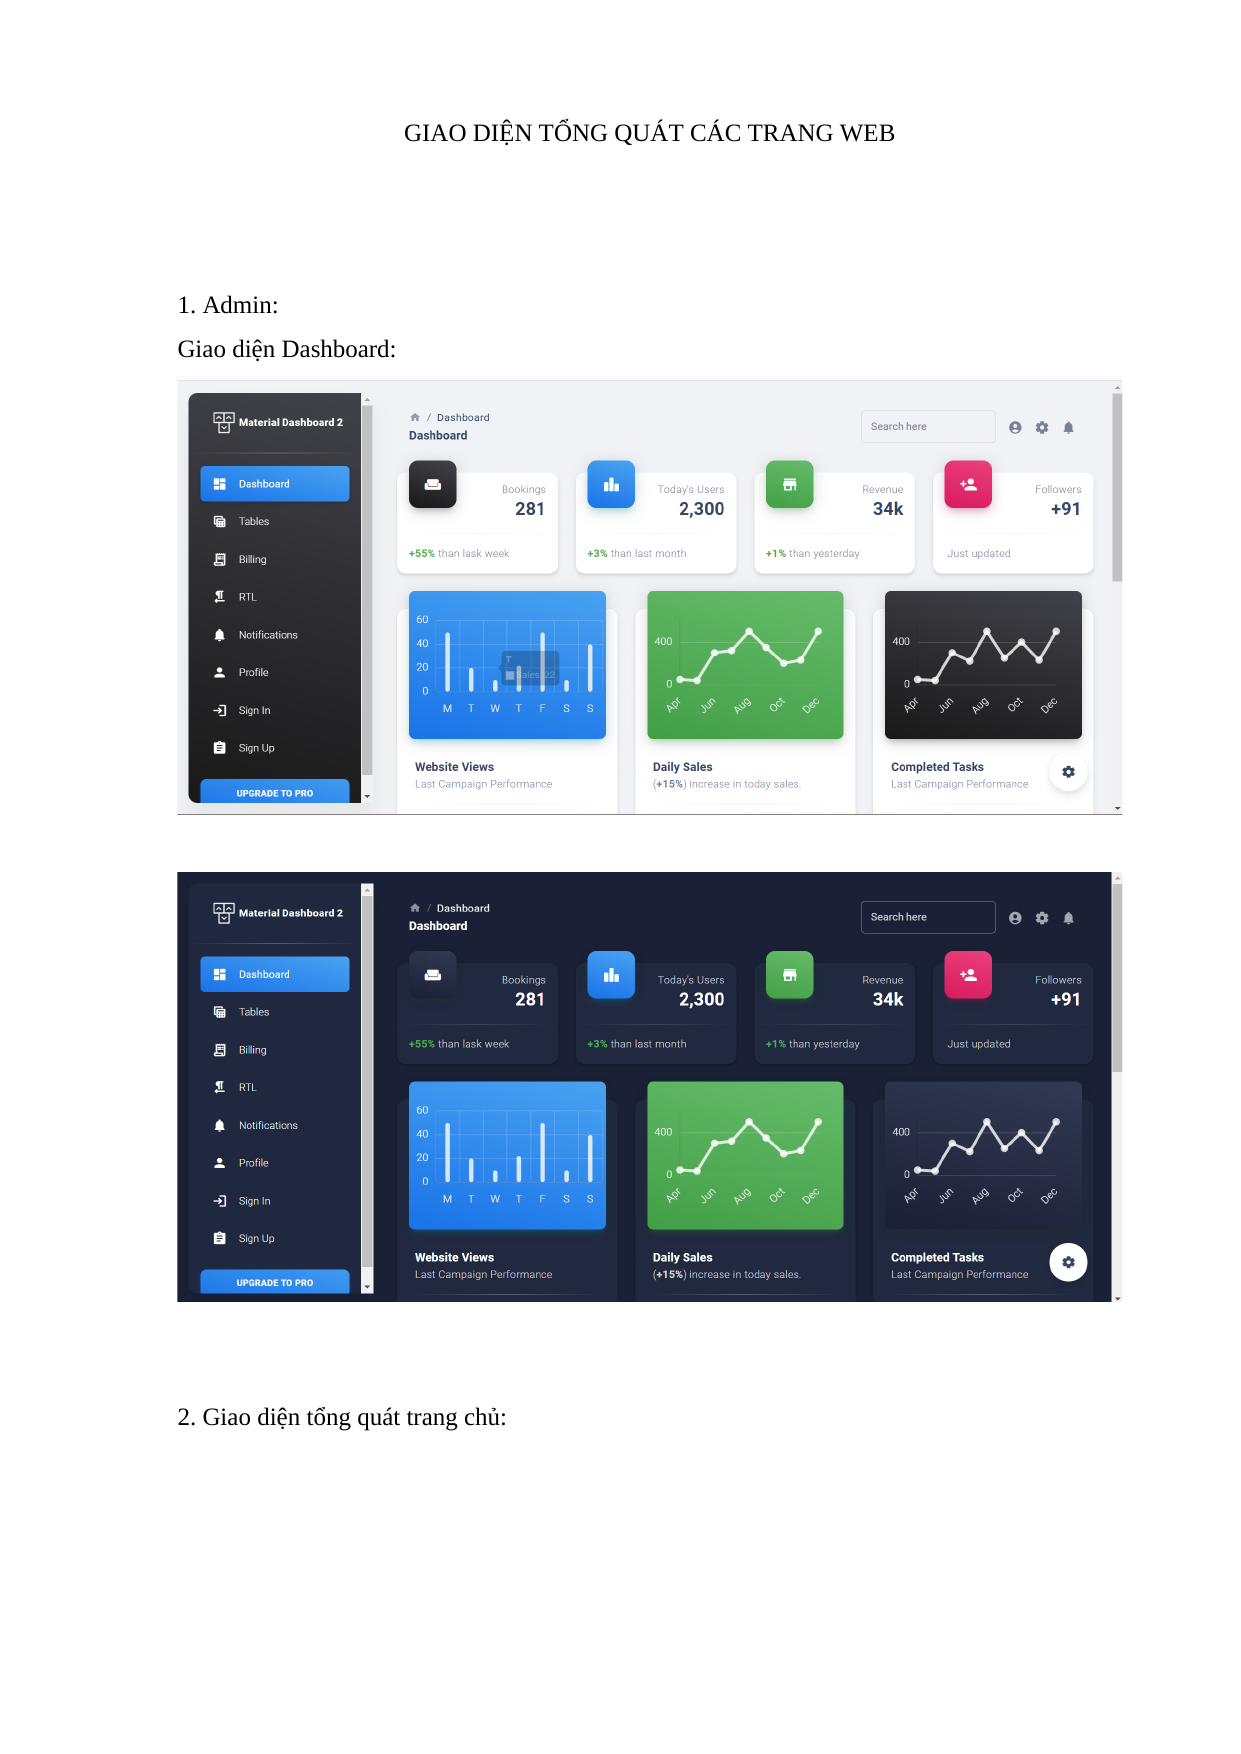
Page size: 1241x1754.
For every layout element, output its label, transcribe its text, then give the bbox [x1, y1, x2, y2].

text GIAO DIỆN TỔNG QUÁT CÁC TRANG WEB [177, 118, 1122, 147]
text Giao diện Dashboard: [177, 334, 1122, 362]
text 2. Giao diện tổng quát trang chủ: [177, 1402, 1122, 1431]
text 1. Admin: [177, 291, 1122, 319]
picture [177, 872, 1123, 1302]
picture [177, 376, 1123, 815]
